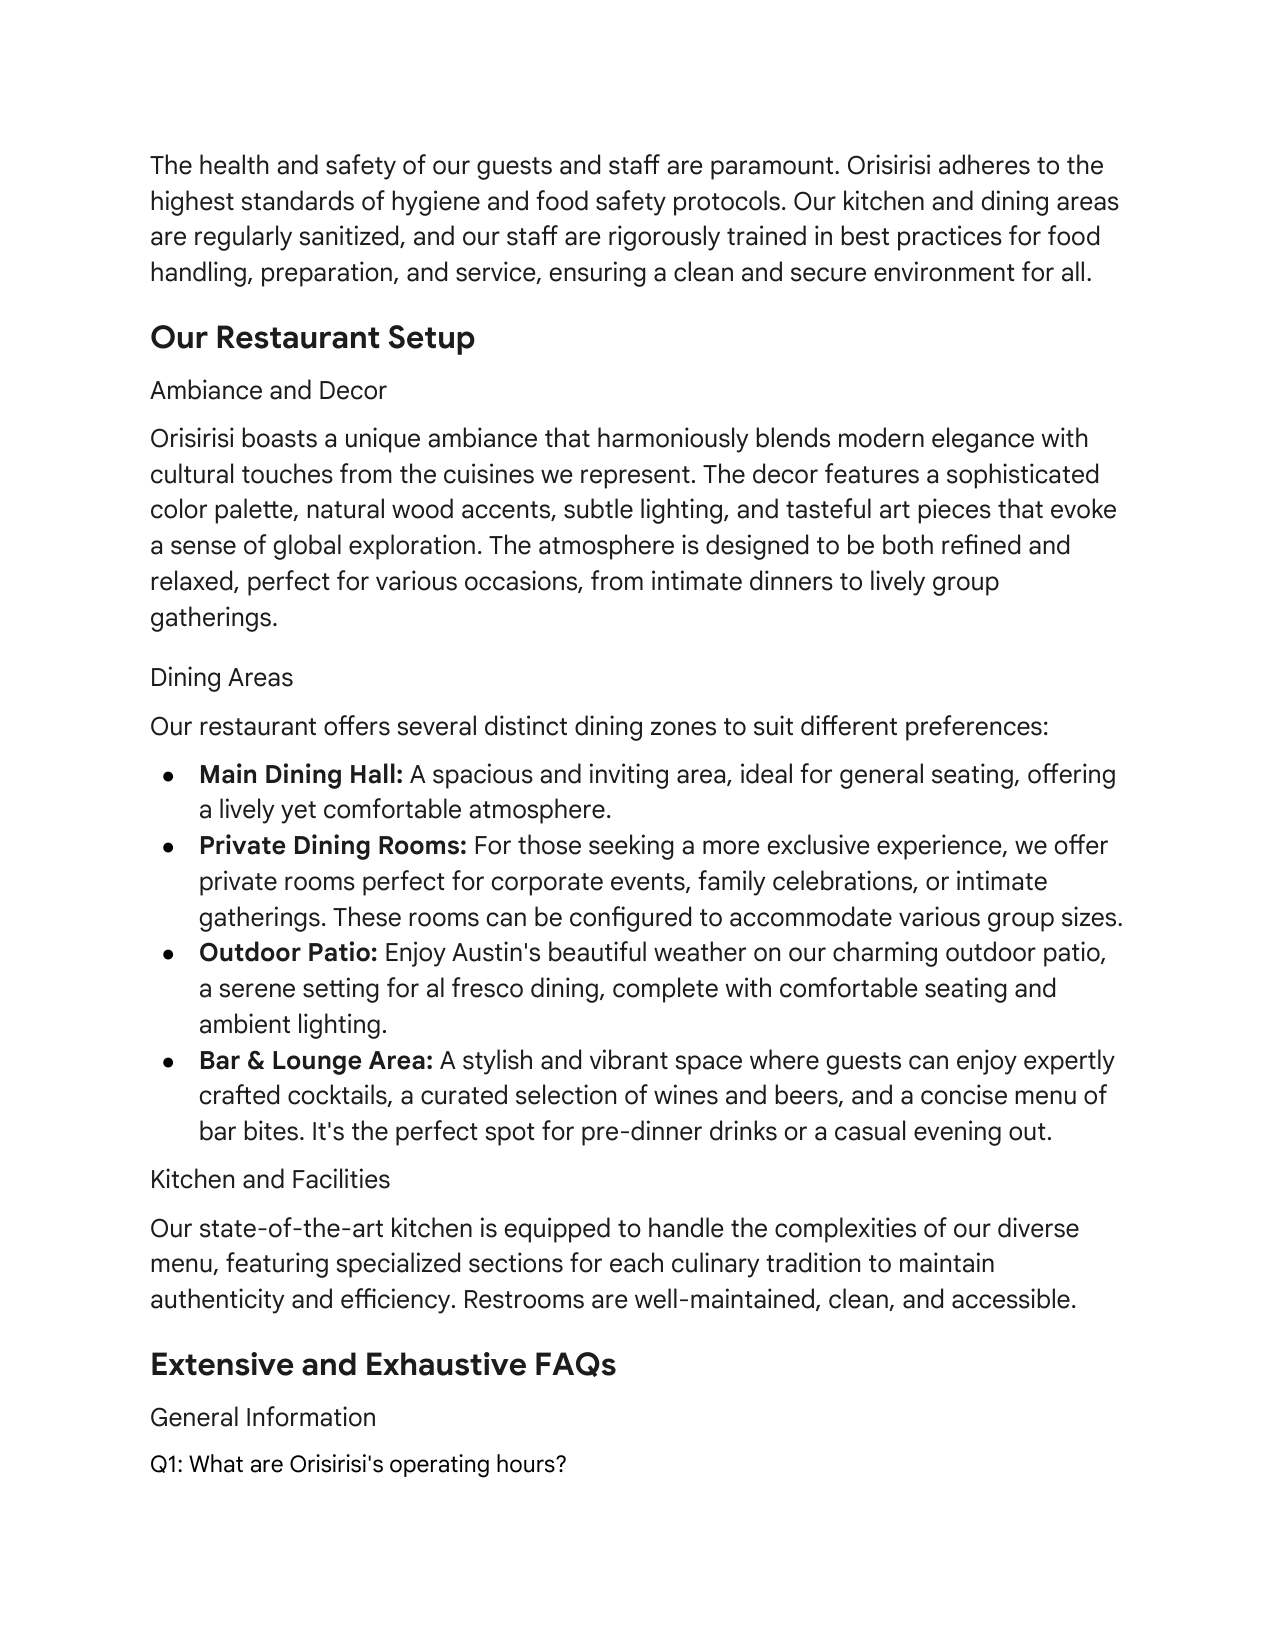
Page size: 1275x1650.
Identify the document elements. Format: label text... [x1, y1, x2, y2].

text The health and safety of our guests and staff are paramount. Orisirisi adheres to the highest standards of hygiene and food safety protocols. Our kitchen and dining areas are regularly sanitized, and our staff are rigorously trained in best practices for food handling, preparation, and service, ensuring a clean and secure environment for all. [150, 150, 1125, 288]
list Bar & Lounge Area: A stylish and vibrant space where guests can enjoy expertly crafted cocktails, a curated selection of wines and beers, and a concise menu of bar bites. It's the perfect spot for pre-dinner drinks or a casual evening out. [161, 1045, 1125, 1148]
text Orisirisi boasts a unique ambiance that harmoniously blends modern elegance with cultural touches from the cuisines we represent. The decor features a sophisticated color palette, natural wood accents, subtle lighting, and tasteful art pieces that evoke a sense of global exploration. The atmosphere is designed to be both refined and relaxed, perfect for various occasions, from intimate dinners to lively group gatherings. [150, 423, 1125, 633]
subtitle General Information [150, 1402, 1125, 1433]
list Outdoor Patio: Enjoy Austin's beautiful weather on our charming outdoor patio, a serene setting for al fresco dining, complete with comfortable seating and ambient lighting. [161, 938, 1125, 1041]
subtitle Extensive and Exhaustive FAQs [150, 1345, 1125, 1384]
text Our state-of-the-art kitchen is equipped to handle the complexities of our diverse menu, featuring specialized sections for each culinary tradition to maintain authenticity and efficiency. Restrooms are well-maintained, clean, and accessible. [150, 1213, 1125, 1316]
subtitle Dining Areas [150, 663, 1125, 694]
subtitle Our Restaurant Setup [150, 318, 1125, 357]
text Q1: What are Orisirisi's operating hours? [150, 1450, 1125, 1479]
list Private Dining Rooms: For those seeking a more exclusive experience, we offer private rooms perfect for corporate events, family celebrations, or intimate gatherings. These rooms can be configured to accommodate various group sizes. [161, 831, 1125, 933]
subtitle Kitchen and Facilities [150, 1164, 1125, 1196]
text Our restaurant offers several distinct dining zones to suit different preferences: [150, 711, 1125, 742]
subtitle Ambiance and Decor [150, 375, 1125, 406]
list Main Dining Hall: A spacious and inviting area, ideal for general seating, offering a lively yet comfortable atmosphere. [161, 759, 1125, 826]
